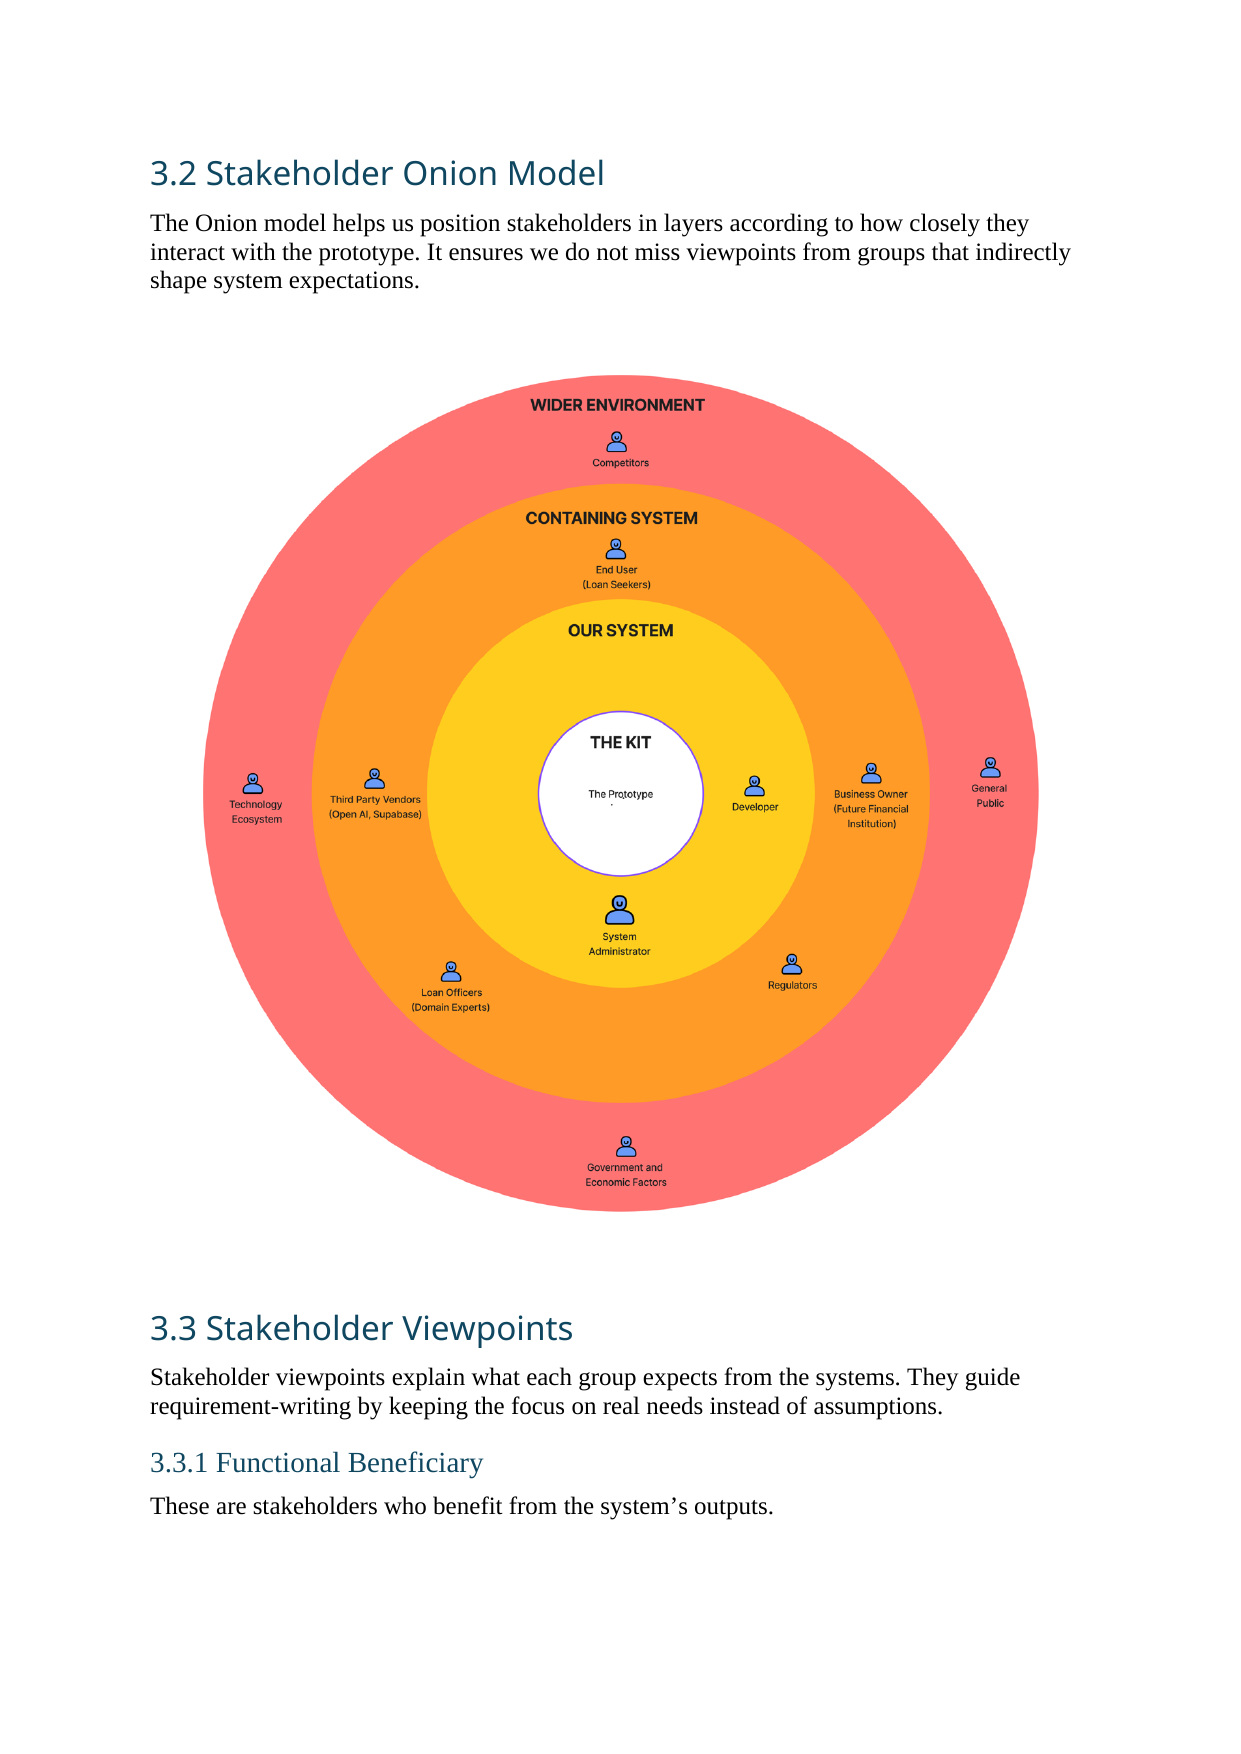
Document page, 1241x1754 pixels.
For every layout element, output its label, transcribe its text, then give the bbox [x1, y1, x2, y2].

text These are stakeholders who benefit from the system’s outputs. [150, 1491, 1090, 1519]
subtitle 3.2 Stakeholder Onion Model [150, 150, 1090, 195]
subtitle 3.3.1 Functional Beneficiary [150, 1445, 1090, 1478]
picture [150, 322, 1091, 1264]
text The Onion model helps us position stakeholders in layers according to how closely they interact with the prototype. It ensures we do not miss viewpoints from groups that indirectly shape system expectations. [150, 208, 1090, 294]
text Stakeholder viewpoints explain what each group expects from the systems. They guide requirement-writing by keeping the focus on real needs instead of assumptions. [150, 1362, 1090, 1420]
subtitle 3.3 Stakeholder Viewpoints [150, 1304, 1090, 1350]
